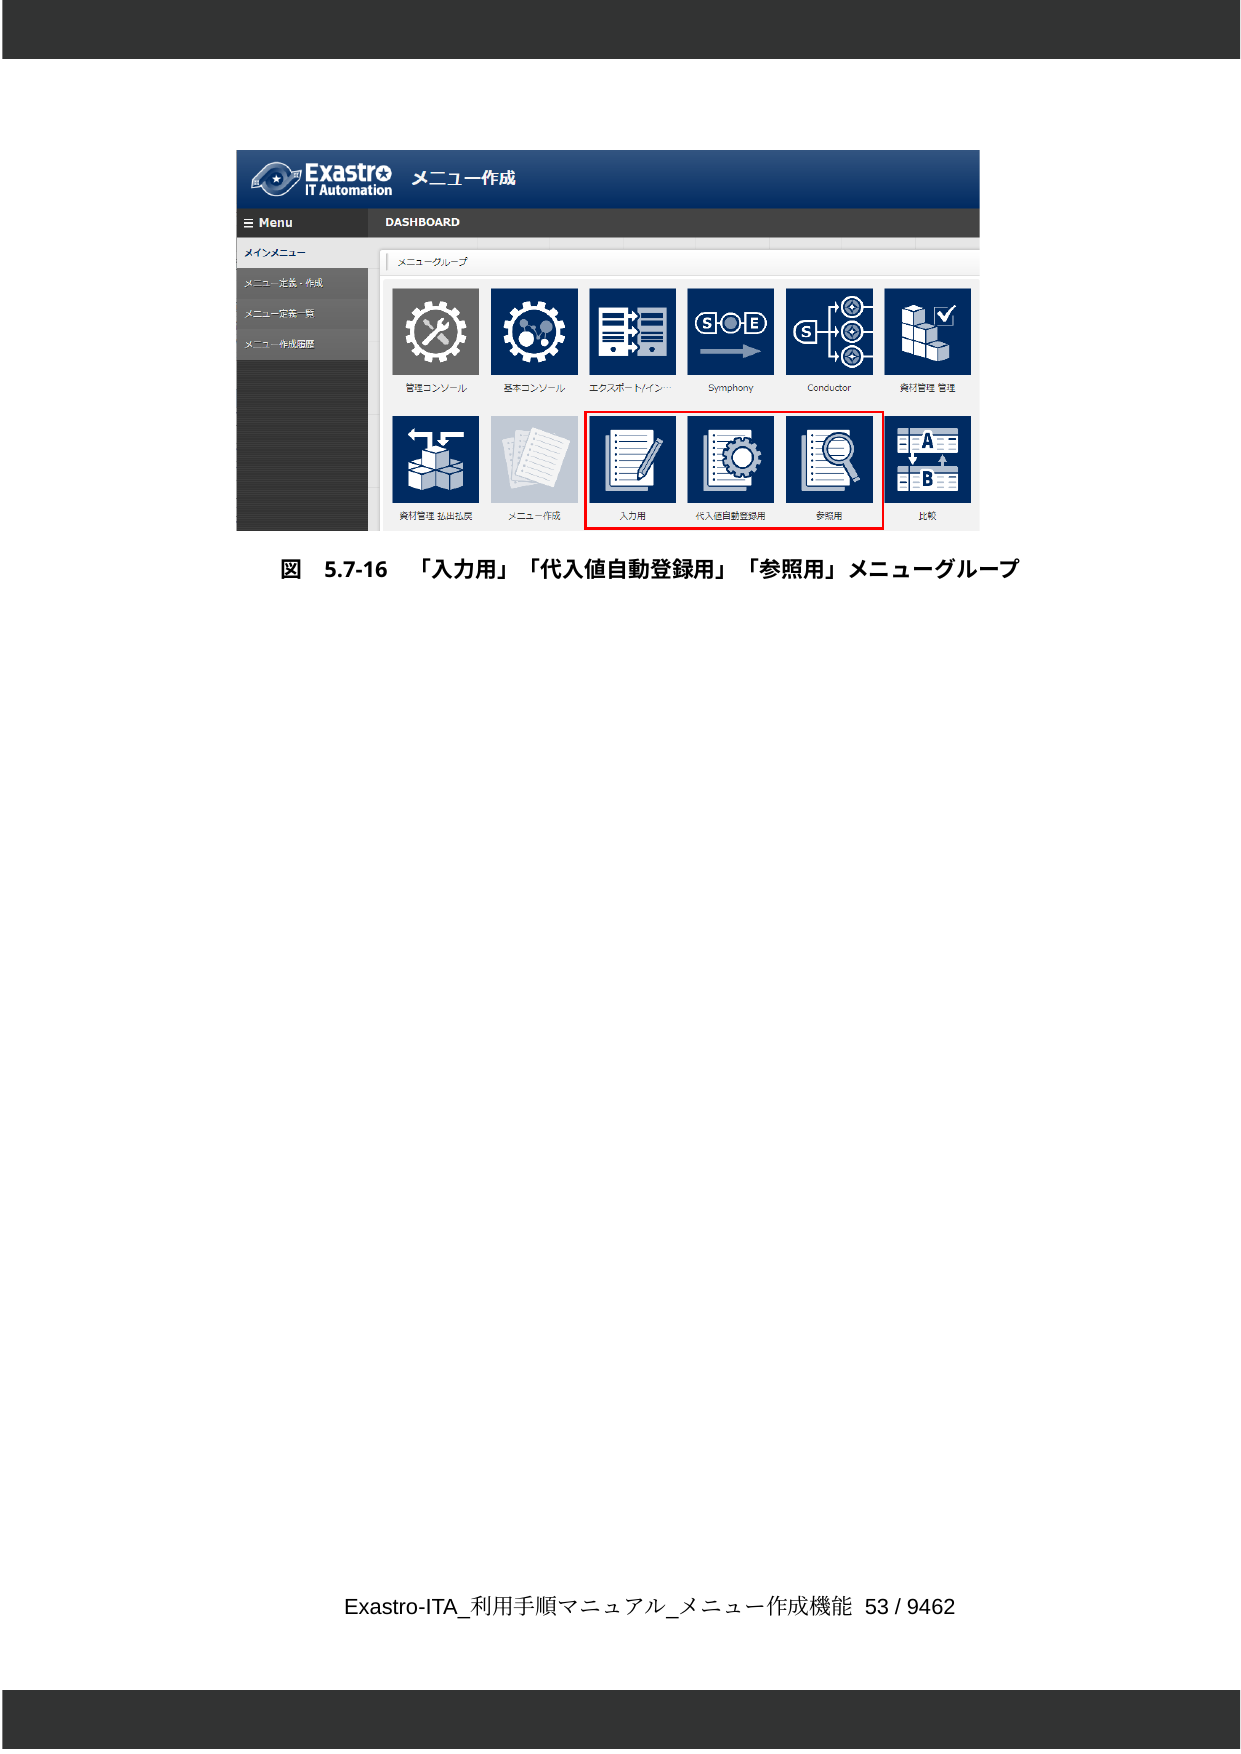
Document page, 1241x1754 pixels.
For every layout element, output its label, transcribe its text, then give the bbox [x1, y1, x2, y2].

picture [2, 1690, 1241, 1749]
picture [236, 150, 980, 531]
text 図 5.7-16 「入力用」「代入値自動登録用」「参照用」メニューグループ [148, 538, 1152, 597]
picture [2, 0, 1241, 59]
